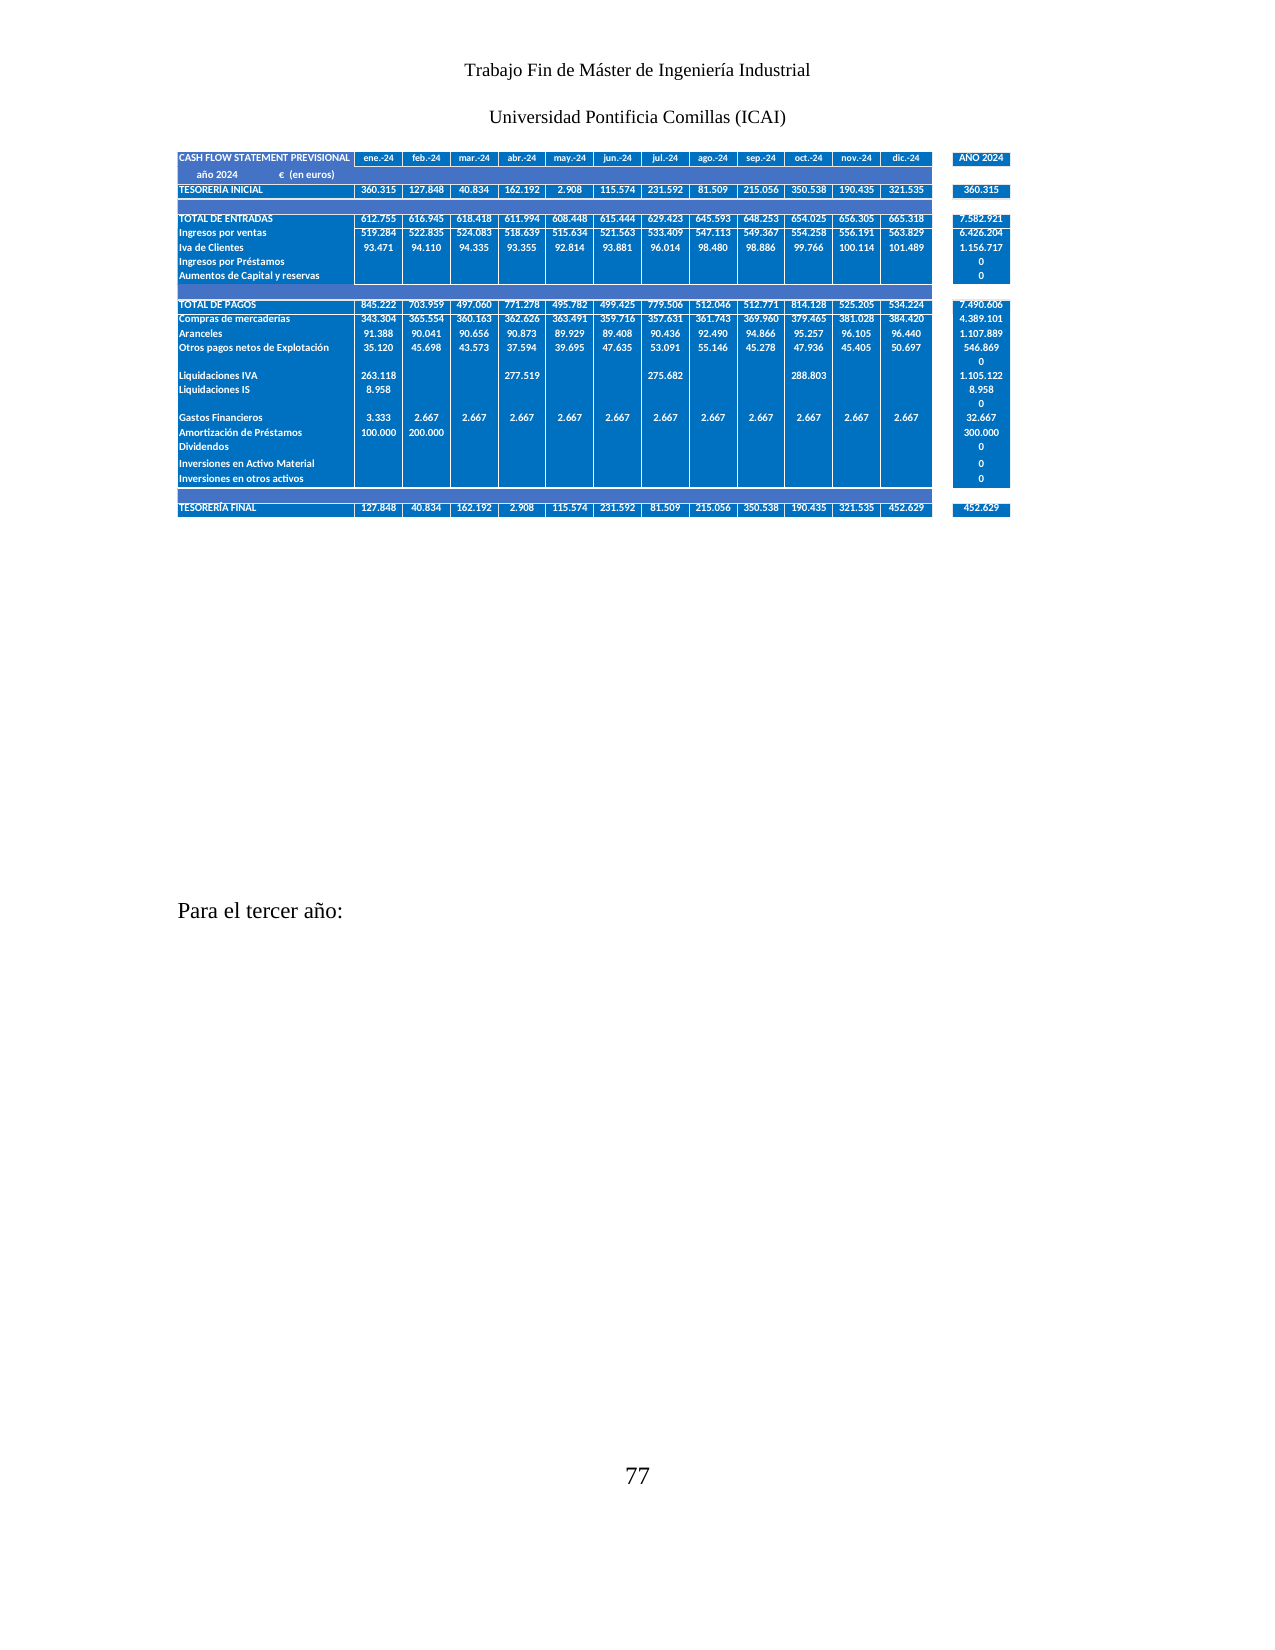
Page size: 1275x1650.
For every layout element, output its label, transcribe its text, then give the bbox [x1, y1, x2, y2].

text Para el tercer año: [177, 897, 1098, 923]
